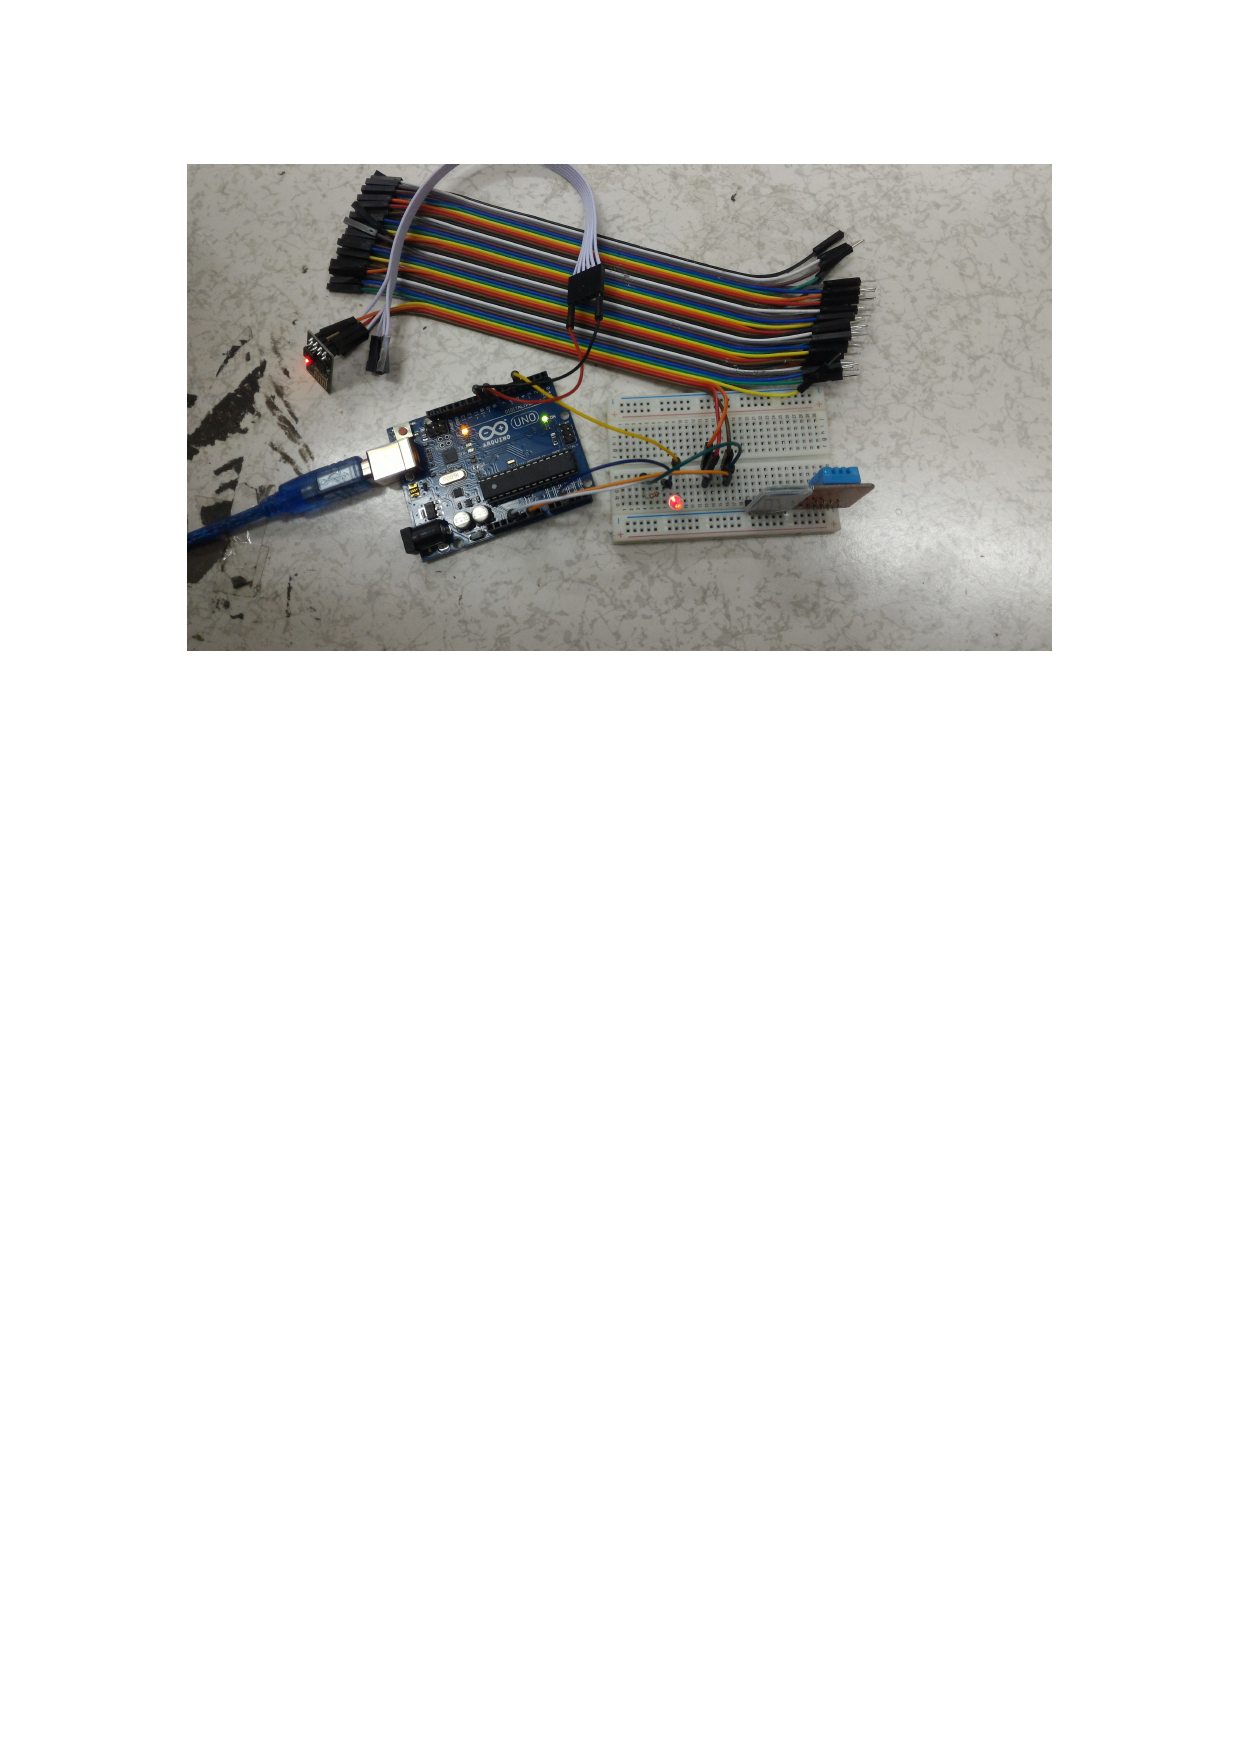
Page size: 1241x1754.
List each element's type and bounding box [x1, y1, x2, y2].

picture [187, 164, 1052, 651]
